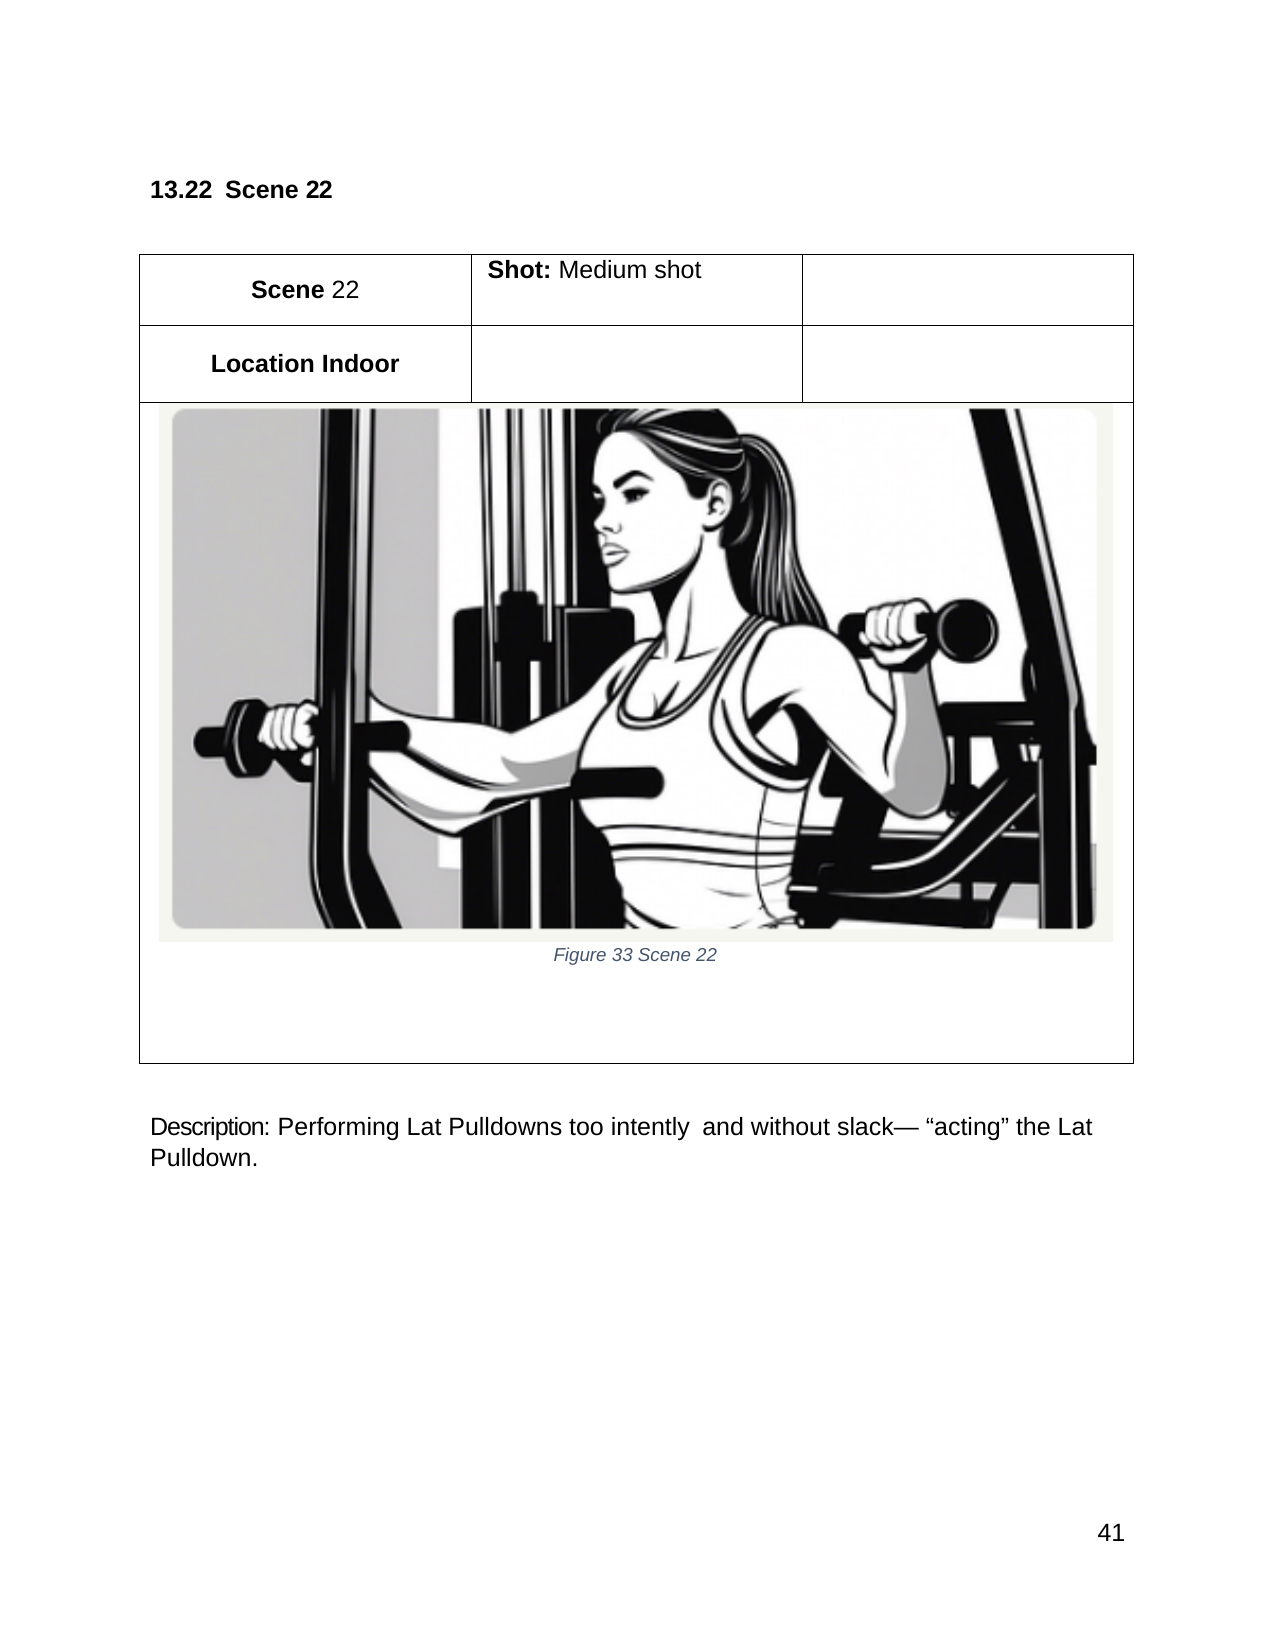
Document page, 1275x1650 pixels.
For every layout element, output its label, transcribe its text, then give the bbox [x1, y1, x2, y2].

text Description: Performing Lat Pulldowns too intently and without slack— “acting” the Lat Pulldown. [150, 1112, 1125, 1172]
table_header Shot: Medium shot [472, 255, 802, 325]
table_cell [472, 326, 802, 402]
subtitle Scene 22 [150, 175, 1125, 204]
table_header [803, 255, 1133, 325]
table_header Scene 22 [140, 255, 471, 325]
table_cell [803, 326, 1133, 402]
table_cell Location Indoor [140, 326, 471, 402]
picture [158, 403, 1114, 942]
table_cell Figure 33 Scene 22 [140, 403, 1133, 1063]
